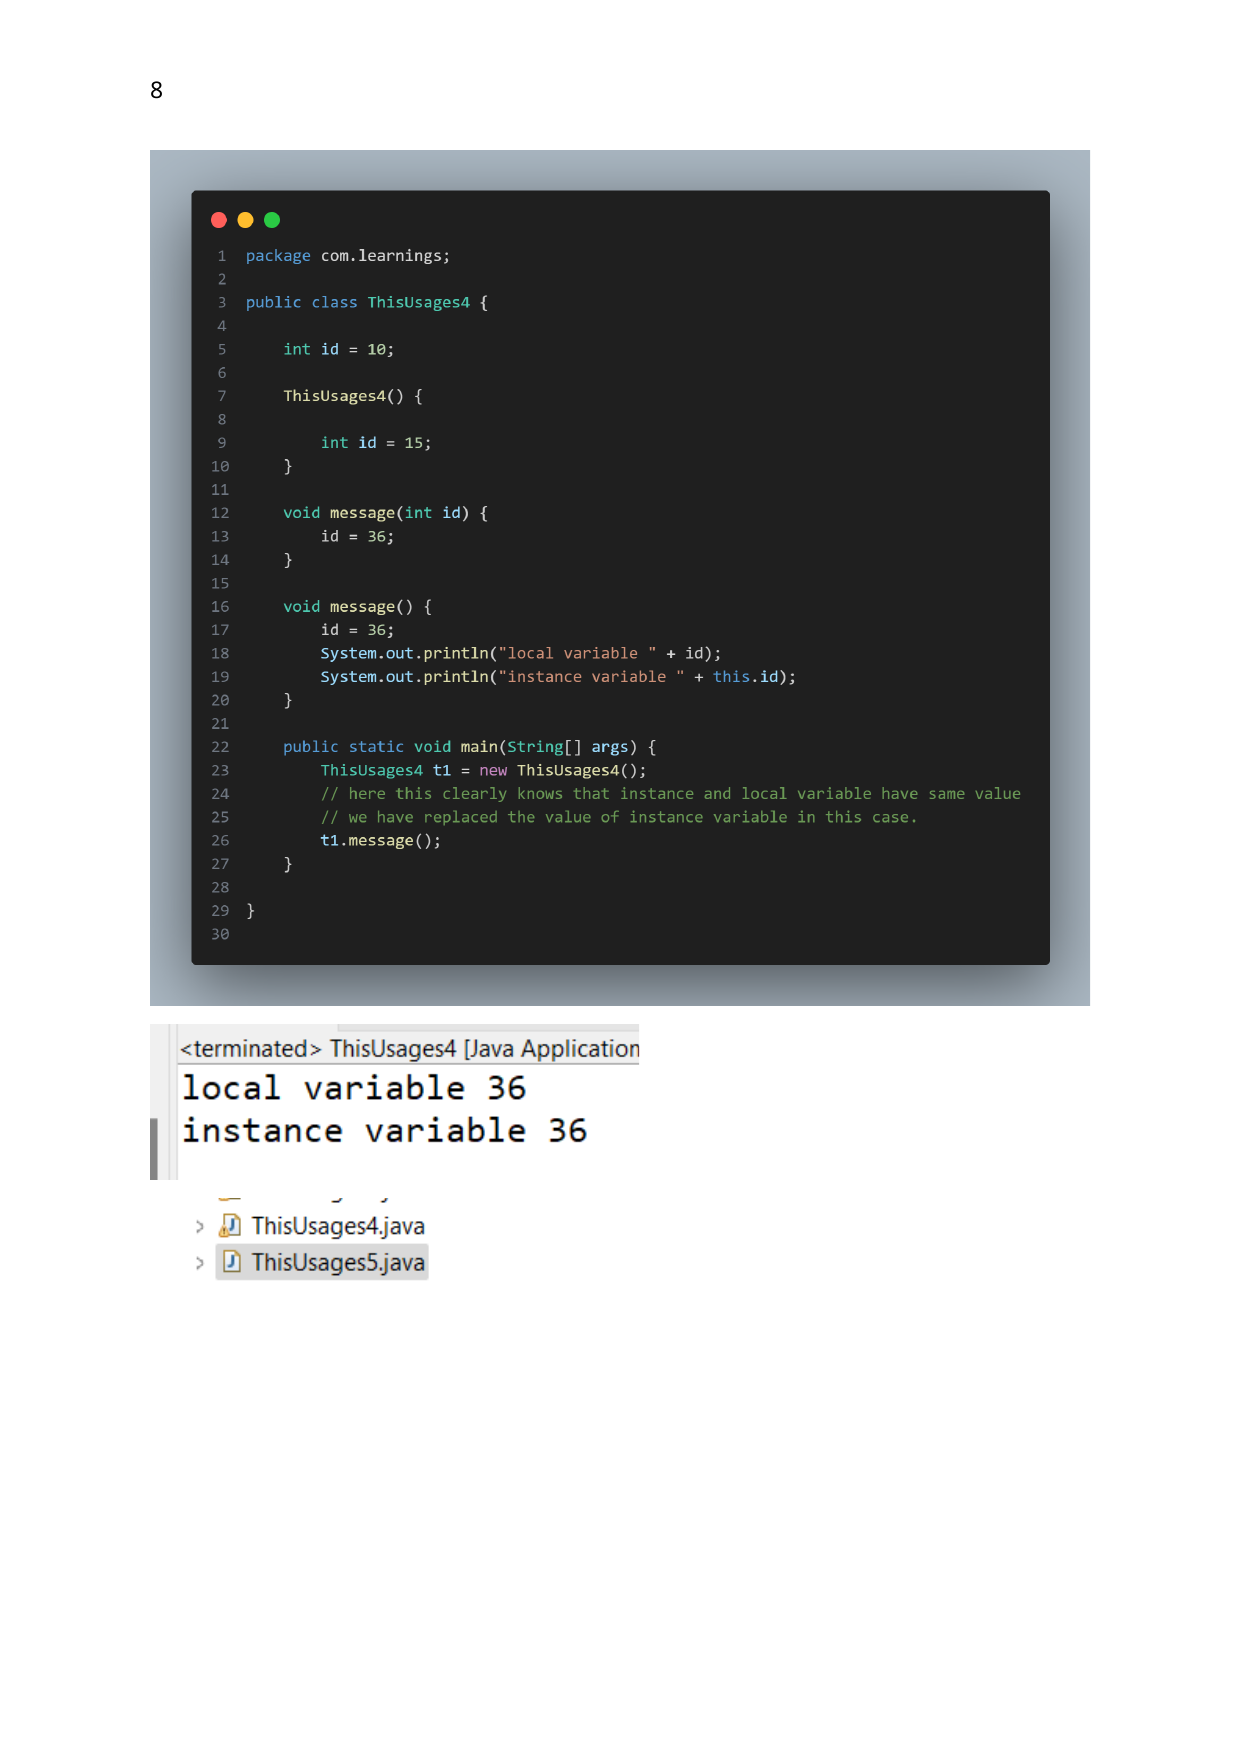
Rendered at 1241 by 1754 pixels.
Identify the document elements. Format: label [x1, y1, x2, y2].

picture [150, 150, 1091, 1006]
picture [150, 1198, 464, 1282]
picture [150, 1024, 640, 1180]
